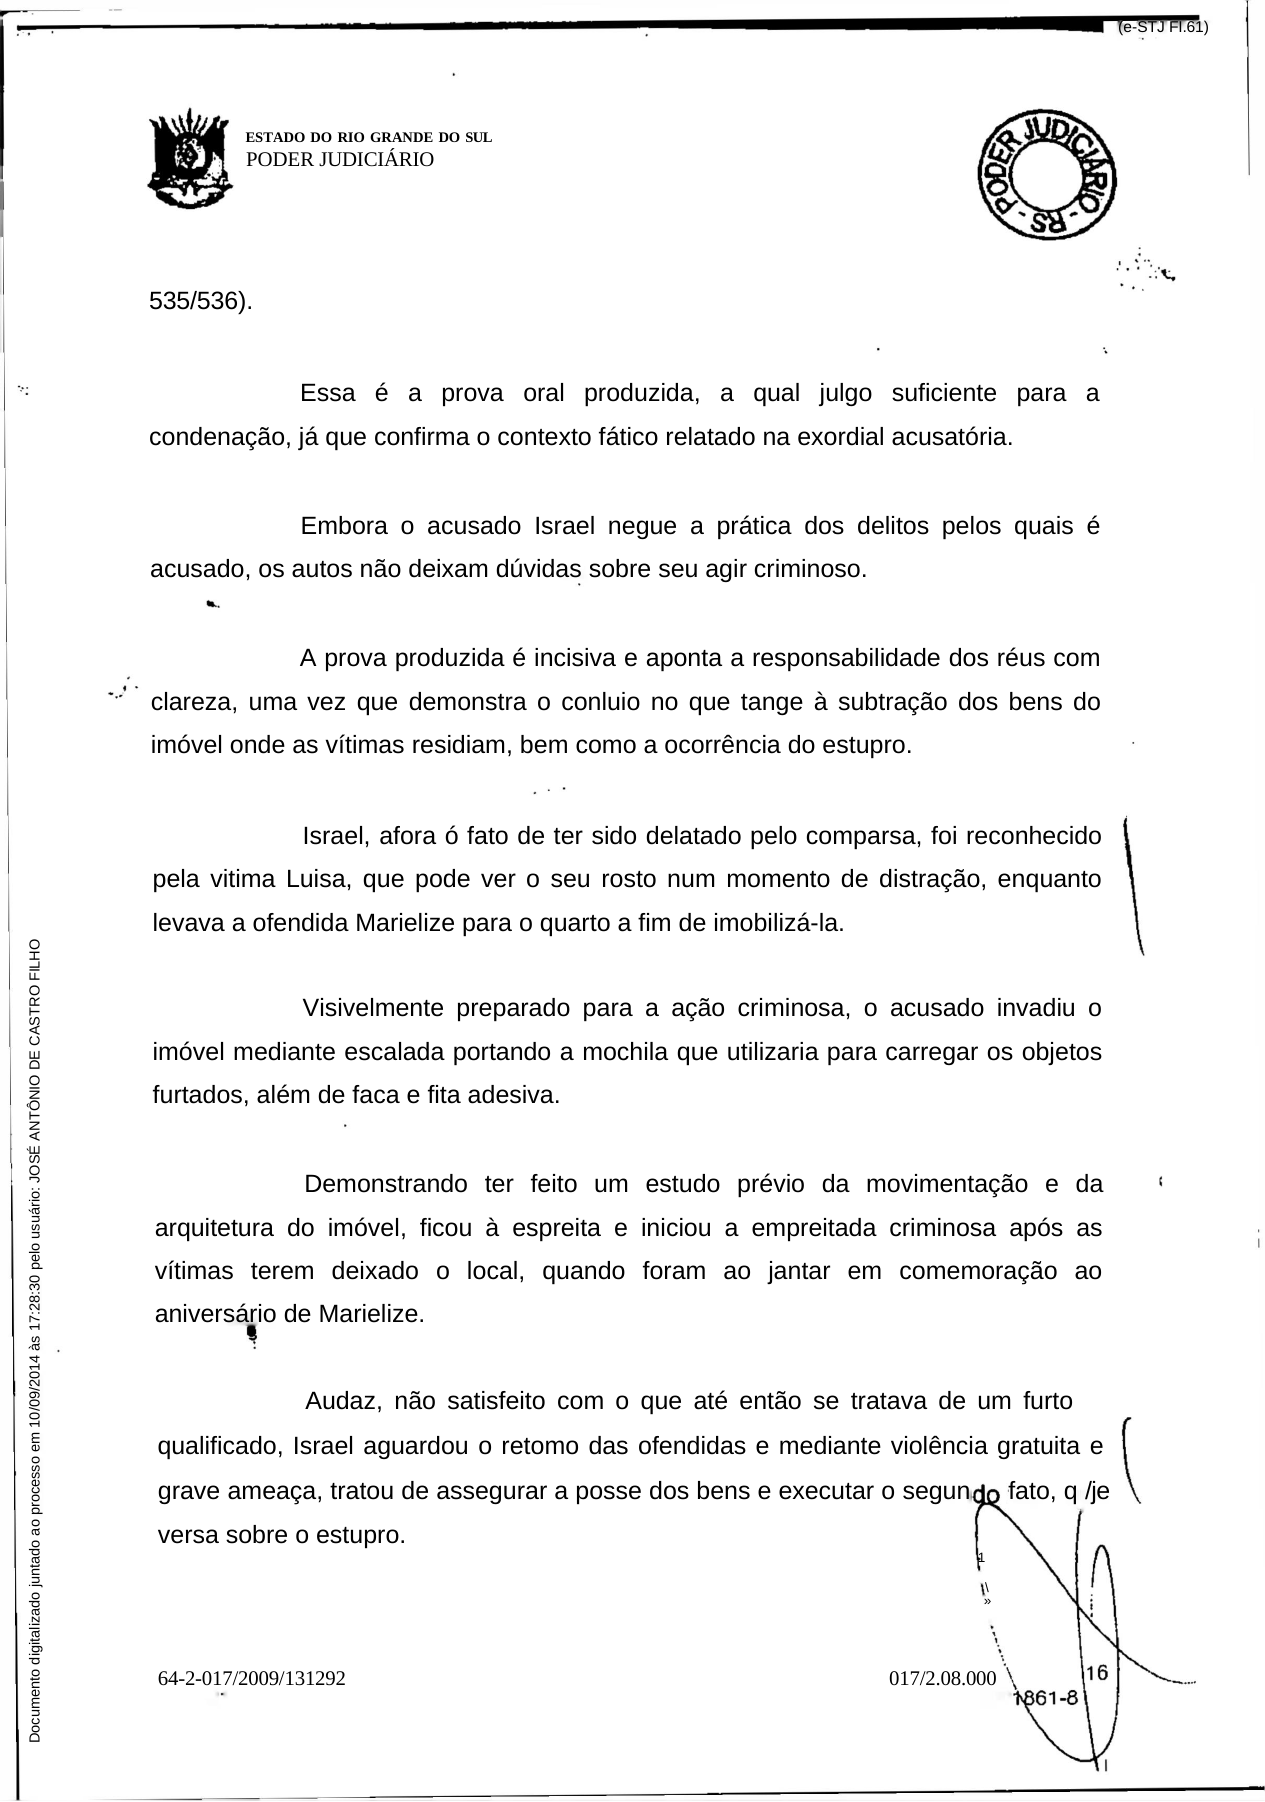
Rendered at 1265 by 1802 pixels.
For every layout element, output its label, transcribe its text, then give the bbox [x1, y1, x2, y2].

text Demonstrando ter feito um estudo prévio da movimentação e da arquitetura do imóvel, ficou à espreita e iniciou a empreitada criminosa após as vítimas terem deixado o local, quando foram ao jantar em comemoração ao aniversário de Marielize. [154, 1169, 1105, 1328]
text Israel, afora ó fato de ter sido delatado pelo comparsa, foi reconhecido pela vitima Luisa, que pode ver o seu rosto num momento de distração, enquanto levava a ofendida Marielize para o quarto a fim de imobilizá-la. [152, 821, 1103, 936]
text 535/536). [149, 286, 1221, 315]
picture [0, 0, 1265, 1801]
text fato, q /je [1008, 1476, 1221, 1505]
text grave ameaça, tratou de assegurar a posse dos bens e executar o segun versa sobre o estupro. [158, 1476, 971, 1548]
text A prova produzida é incisiva e aponta a responsabilidade dos réus com clareza, uma vez que demonstra o conluio no que tange à subtração dos bens do imóvel onde as vítimas residiam, bem como a ocorrência do estupro. [151, 642, 1102, 759]
text Audaz, não satisfeito com o que até então se tratava de um furto qualificado, Israel aguardou o retomo das ofendidas e mediante violência gratuita e [157, 1386, 1197, 1460]
text 1 [978, 1550, 1221, 1566]
text ESTADO DO RIO GRANDE DO SUL [245, 129, 1221, 145]
text (e-STJ FI.61) [137, 18, 1209, 36]
text PODER JUDICIÁRIO [246, 147, 1221, 171]
text Essa é a prova oral produzida, a qual julgo suficiente para a condenação, já que confirma o contexto fático relatado na exordial acusatória. [149, 378, 1101, 450]
text Visivelmente preparado para a ação criminosa, o acusado invadiu o imóvel mediante escalada portando a mochila que utilizaria para carregar os objetos furtados, além de faca e fita adesiva. [152, 993, 1104, 1109]
text 64-2-017/2009/131292 017/2.08.000 [158, 1666, 1221, 1690]
text Embora o acusado Israel negue a prática dos delitos pelos quais é acusado, os autos não deixam dúvidas sobre seu agir criminoso. [150, 511, 1102, 583]
